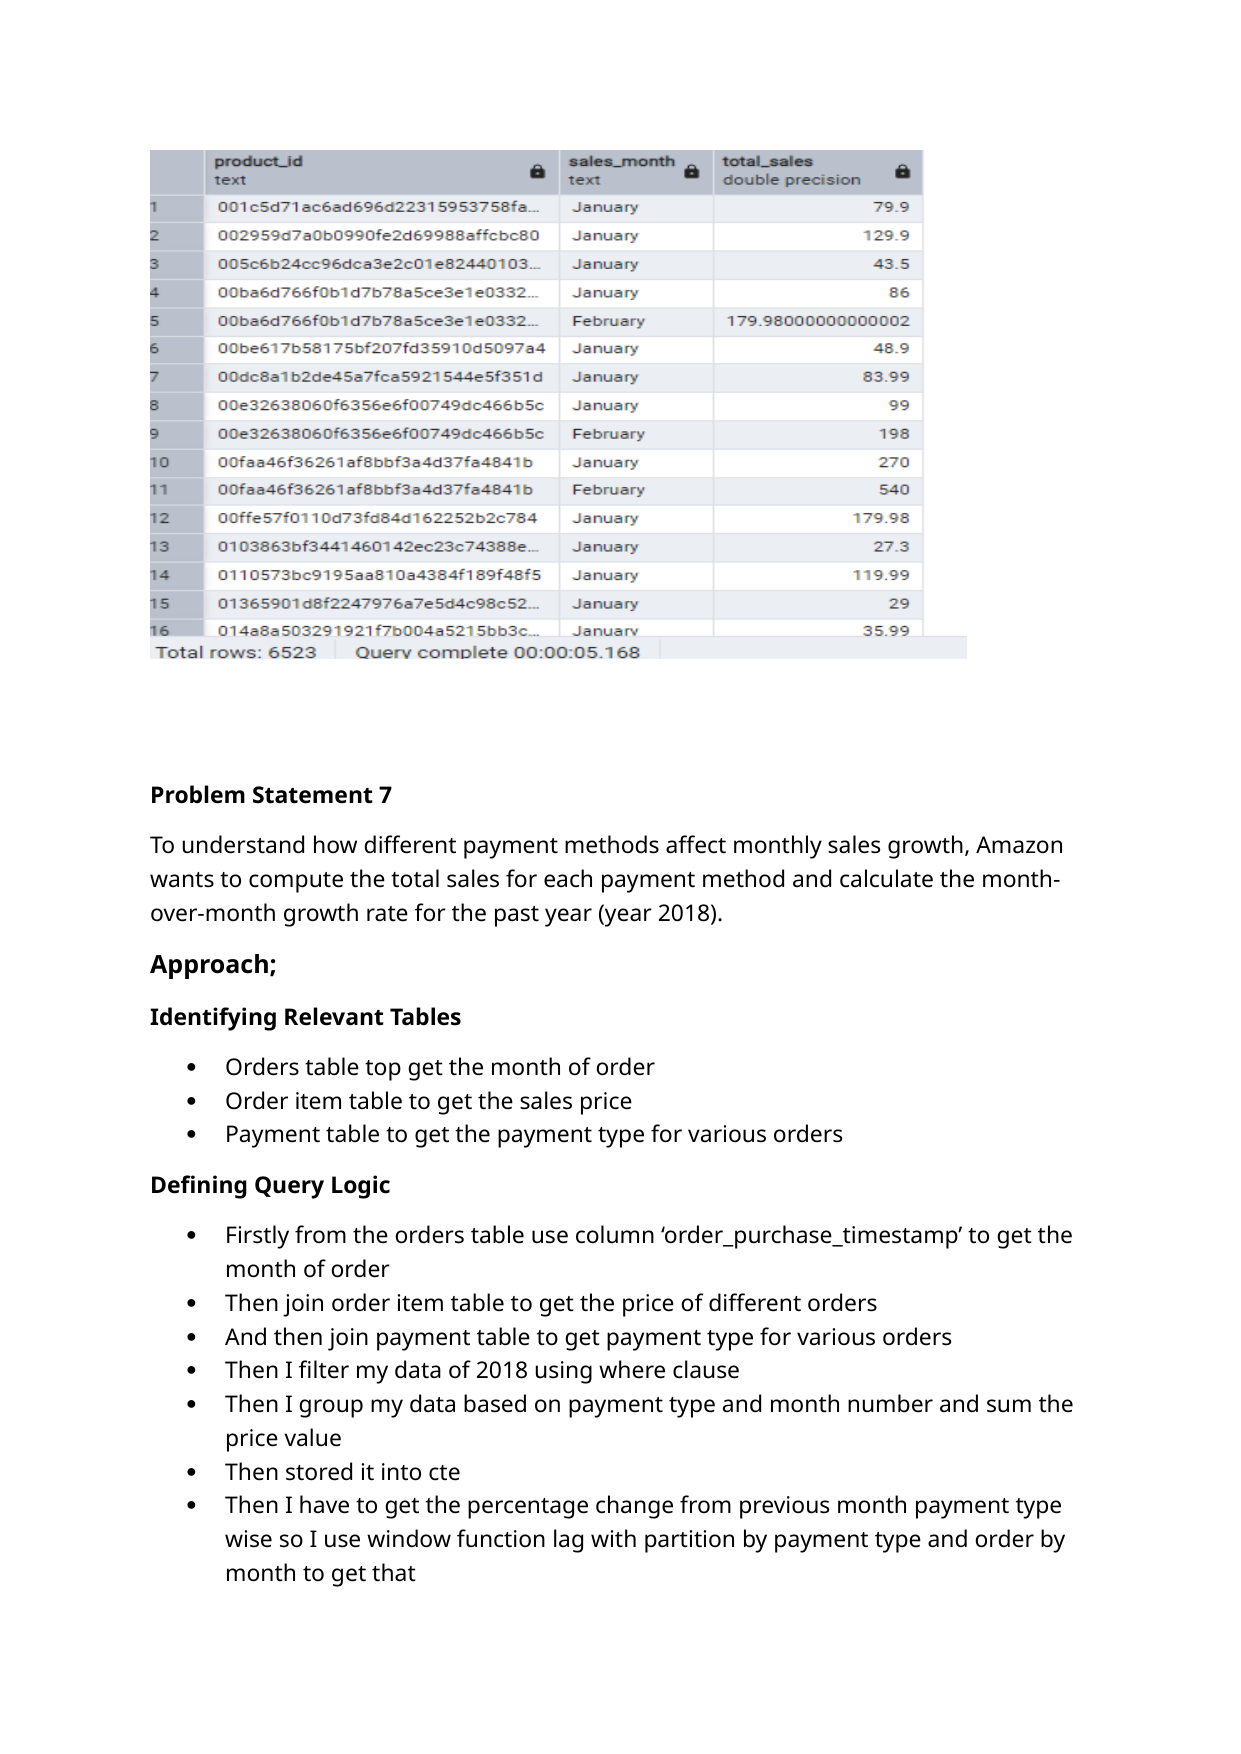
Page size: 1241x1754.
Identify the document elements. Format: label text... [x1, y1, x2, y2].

list Payment table to get the payment type for various orders [187, 1118, 1090, 1150]
list Firstly from the orders table use column ‘order_purchase_timestamp’ to get the month of order [187, 1219, 1090, 1284]
text Problem Statement 7 [150, 779, 1090, 810]
list Then stored it into cte [187, 1456, 1090, 1487]
list Then I filter my data of 2018 using where clause [187, 1354, 1090, 1386]
text Identifying Relevant Tables [150, 1001, 1090, 1032]
text Approach; [150, 947, 1090, 981]
list Then I group my data based on payment type and month number and sum the price value [187, 1388, 1090, 1453]
list Then join order item table to get the price of different orders [187, 1287, 1090, 1318]
text To understand how different payment methods affect monthly sales growth, Amazon wants to compute the total sales for each payment method and calculate the month-over-month growth rate for the past year (year 2018). [150, 829, 1090, 928]
list Then I have to get the percentage change from previous month payment type wise so I use window function lag with partition by payment type and order by month to get that [187, 1489, 1090, 1588]
text Defining Query Logic [150, 1169, 1090, 1200]
picture [150, 150, 968, 659]
list And then join payment table to get payment type for various orders [187, 1321, 1090, 1352]
list Orders table top get the month of order [187, 1051, 1090, 1082]
list Order item table to get the sales price [187, 1085, 1090, 1116]
